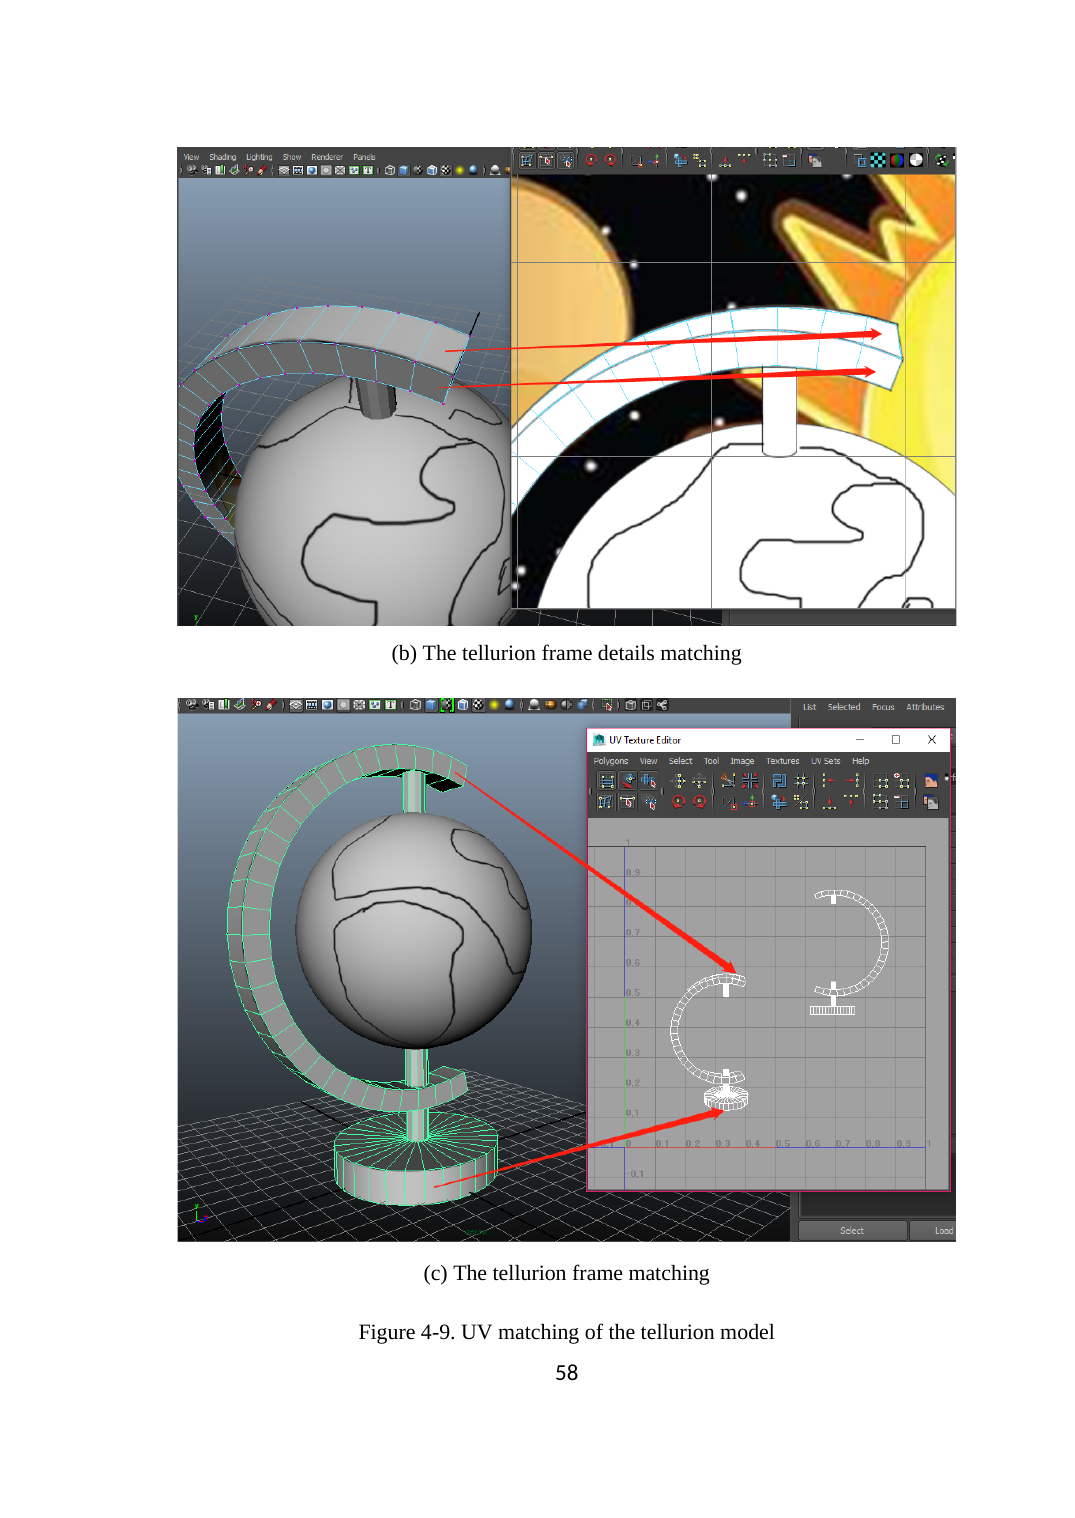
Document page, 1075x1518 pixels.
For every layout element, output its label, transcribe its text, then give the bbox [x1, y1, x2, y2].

picture [177, 698, 956, 1242]
text (b) The tellurion frame details matching [177, 640, 956, 665]
text Figure 4-9. UV matching of the tellurion model [177, 1319, 956, 1344]
picture [177, 147, 957, 626]
text (c) The tellurion frame matching [177, 1260, 956, 1285]
